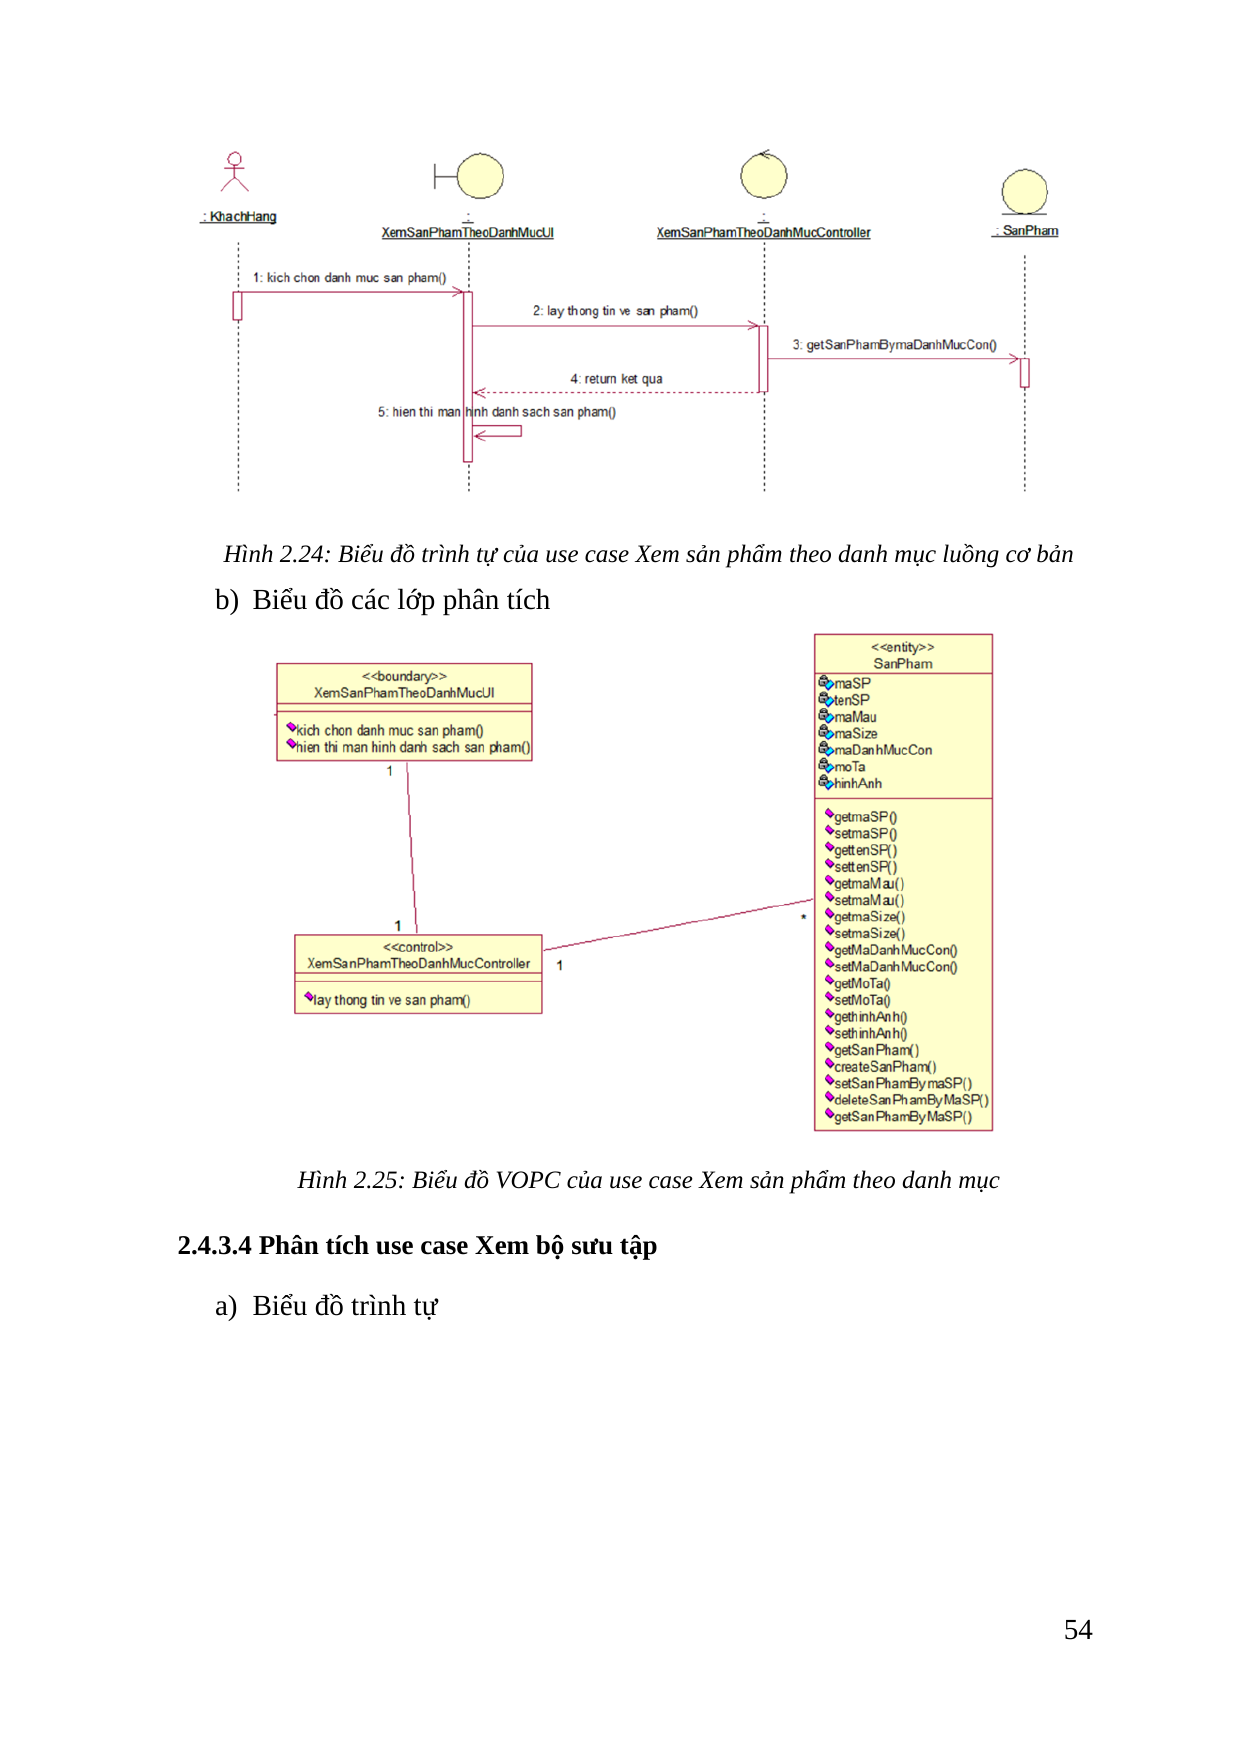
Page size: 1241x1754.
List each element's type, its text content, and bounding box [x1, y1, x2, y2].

list Biểu đồ trình tự [215, 1288, 1092, 1322]
picture [273, 632, 996, 1149]
picture [177, 147, 1093, 522]
subtitle Phân tích use case Xem bộ sưu tập [177, 1229, 1092, 1261]
list Biểu đồ các lớp phân tích [215, 582, 1092, 616]
